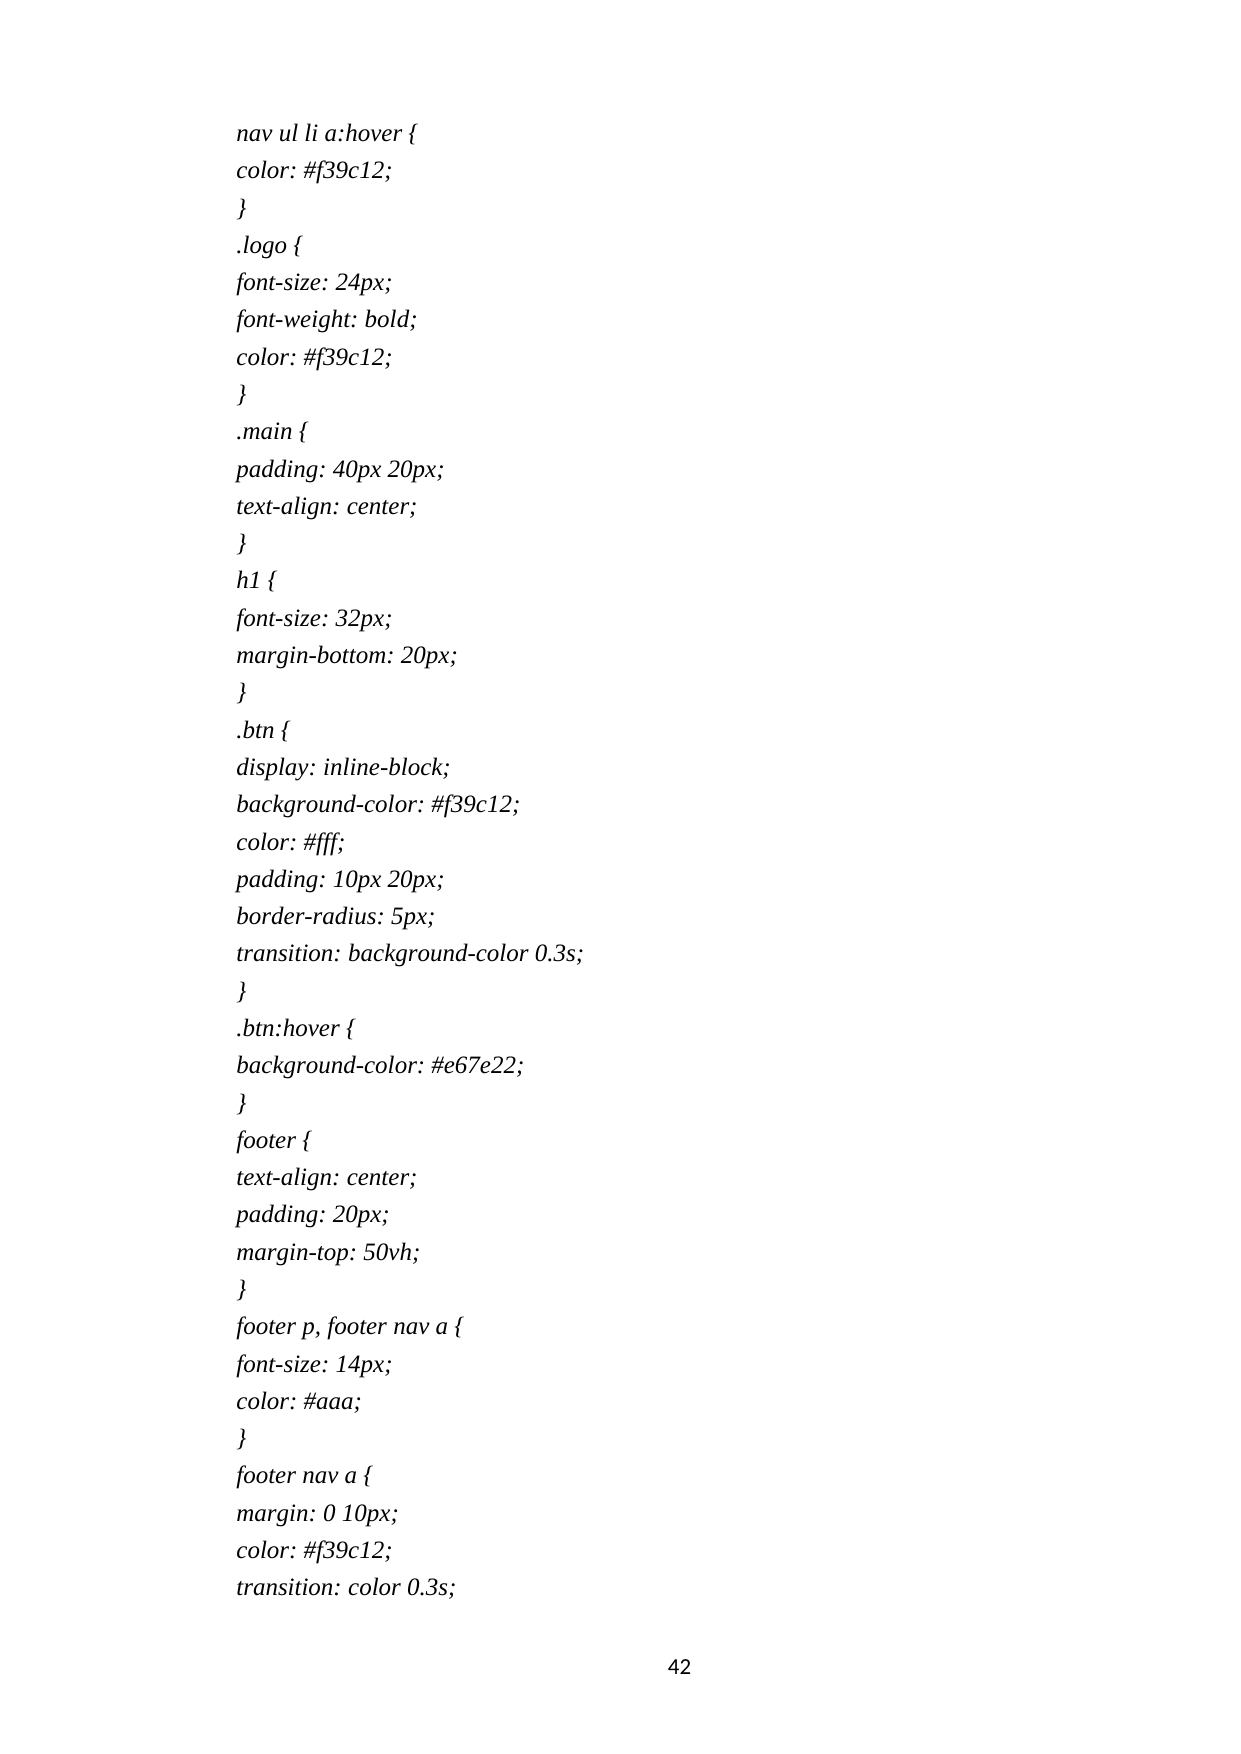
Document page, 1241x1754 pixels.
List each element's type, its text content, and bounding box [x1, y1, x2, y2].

text color: #f39c12; [177, 1535, 1181, 1564]
text padding: 10px 20px; [177, 864, 1181, 893]
text font-size: 24px; [177, 267, 1181, 296]
text footer p, footer nav a { [177, 1311, 1181, 1340]
text .btn { [177, 715, 1181, 743]
text color: #fff; [177, 827, 1181, 855]
text color: #f39c12; [177, 342, 1181, 371]
text .btn:hover { [177, 1013, 1181, 1042]
text margin-top: 50vh; [177, 1237, 1181, 1266]
text text-align: center; [177, 1162, 1181, 1191]
text } [177, 1088, 1181, 1116]
text background-color: #f39c12; [177, 789, 1181, 818]
text padding: 40px 20px; [177, 454, 1181, 482]
text font-size: 32px; [177, 603, 1181, 632]
text } [177, 528, 1181, 557]
text } [177, 976, 1181, 1004]
text .main { [177, 416, 1181, 445]
text border-radius: 5px; [177, 901, 1181, 930]
text text-align: center; [177, 491, 1181, 520]
text transition: background-color 0.3s; [177, 938, 1181, 967]
text footer { [177, 1125, 1181, 1154]
text transition: color 0.3s; [177, 1572, 1181, 1601]
text .logo { [177, 230, 1181, 259]
text background-color: #e67e22; [177, 1050, 1181, 1079]
text color: #f39c12; [177, 155, 1181, 184]
text font-size: 14px; [177, 1349, 1181, 1377]
text font-weight: bold; [177, 304, 1181, 333]
text } [177, 1274, 1181, 1303]
text display: inline-block; [177, 752, 1181, 781]
text h1 { [177, 566, 1181, 594]
text } [177, 379, 1181, 408]
text margin-bottom: 20px; [177, 640, 1181, 669]
text } [177, 1423, 1181, 1452]
text padding: 20px; [177, 1199, 1181, 1228]
text color: #aaa; [177, 1386, 1181, 1415]
text } [177, 193, 1181, 221]
text nav ul li a:hover { [177, 118, 1181, 147]
text margin: 0 10px; [177, 1498, 1181, 1527]
text footer nav a { [177, 1461, 1181, 1489]
text } [177, 677, 1181, 706]
